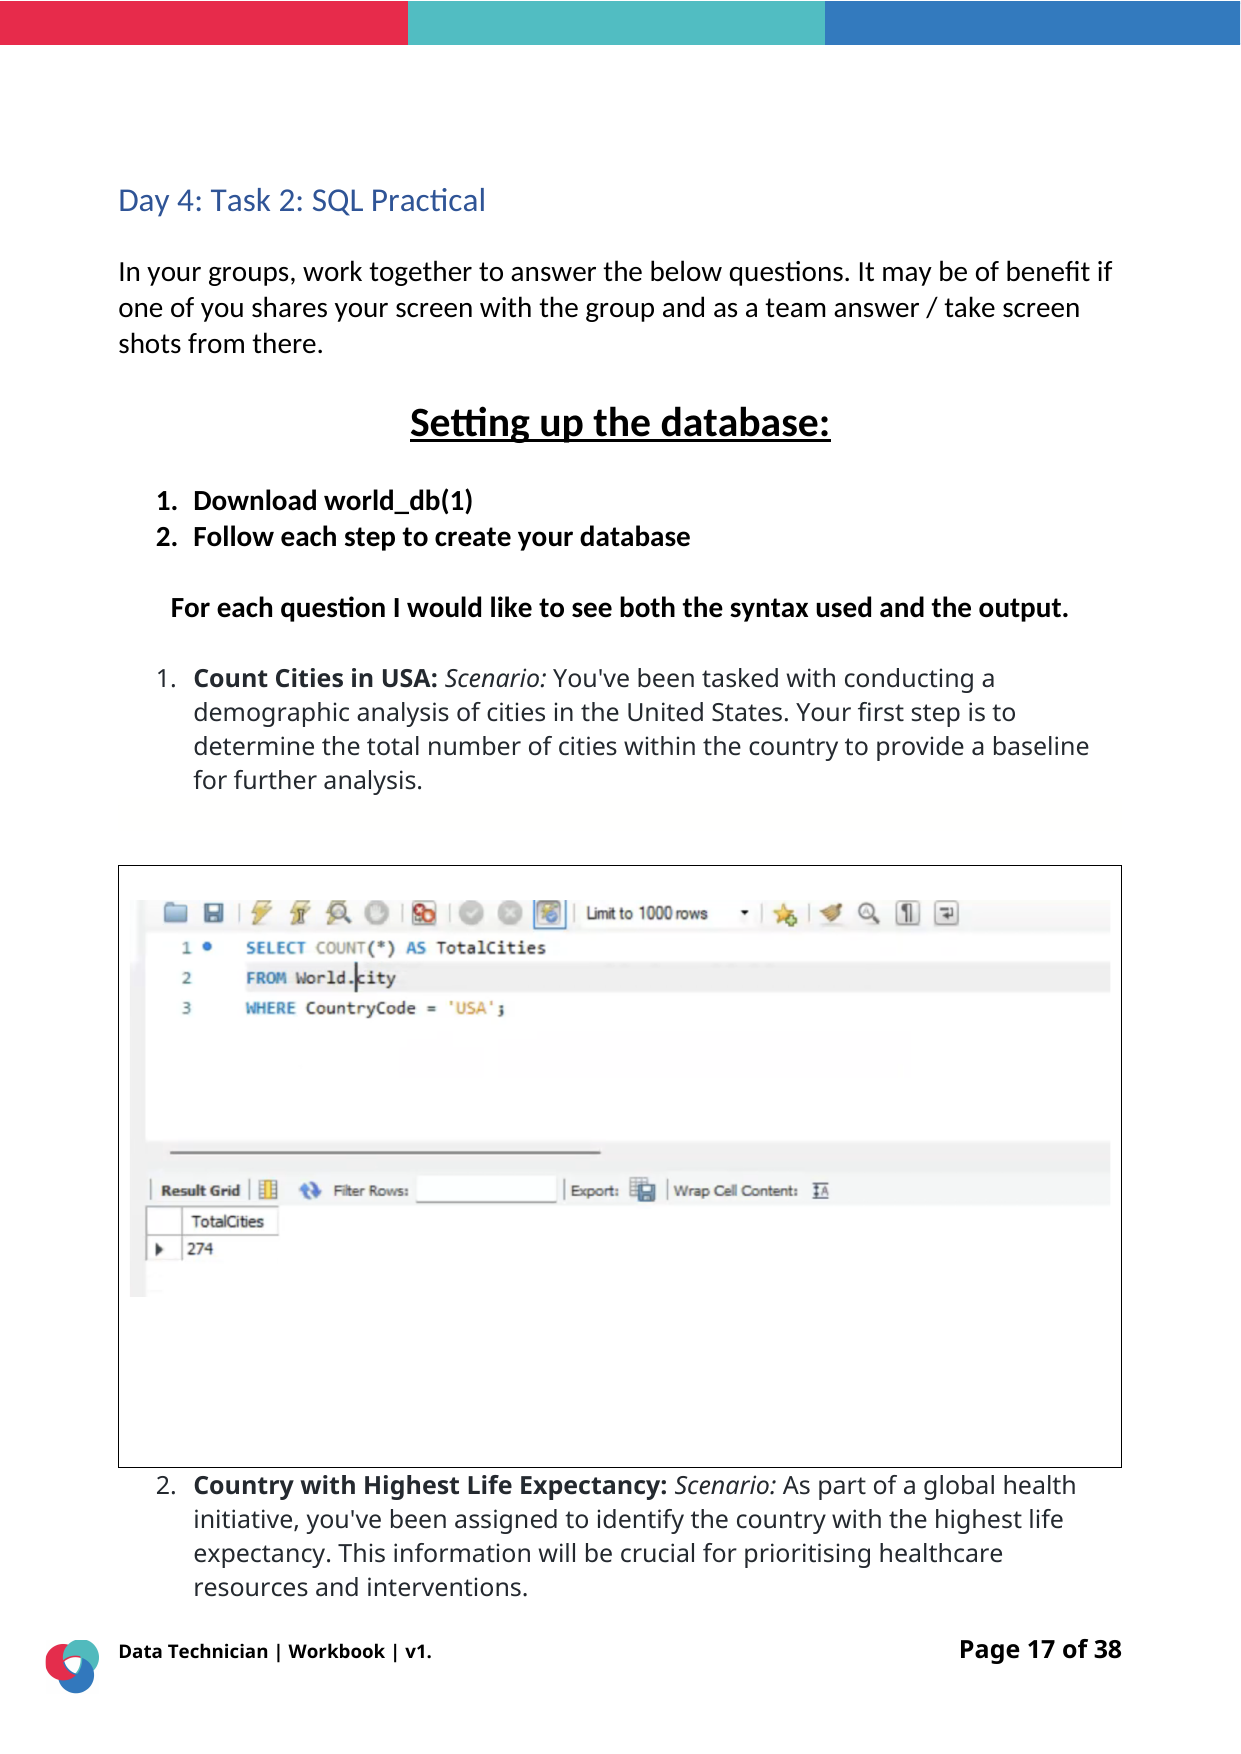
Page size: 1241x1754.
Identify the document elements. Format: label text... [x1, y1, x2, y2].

subtitle Day 4: Task 2: SQL Practical [118, 179, 1122, 219]
text For each question I would like to see both the syntax used and the output. [118, 589, 1122, 625]
list Country with Highest Life Expectancy: Scenario: As part of a global health initiative, you've been assigned to identify the country with the highest life expectancy. This information will be crucial for prioritising healthcare resources and interventions. [156, 1468, 1122, 1604]
picture [129, 900, 1111, 1297]
table_header [119, 866, 1121, 1467]
text In your groups, work together to answer the below questions. It may be of benefit if one of you shares your screen with the group and as a team answer / take screen shots from there. [118, 253, 1122, 360]
picture [45, 1640, 100, 1694]
list Count Cities in USA: Scenario: You've been tasked with conducting a demographic analysis of cities in the United States. Your first step is to determine the total number of cities within the country to provide a baseline for further analysis. [156, 661, 1122, 797]
text Setting up the database: [118, 396, 1122, 447]
list Follow each step to create your database [156, 518, 1122, 554]
list Download world_db(1) [156, 482, 1122, 518]
